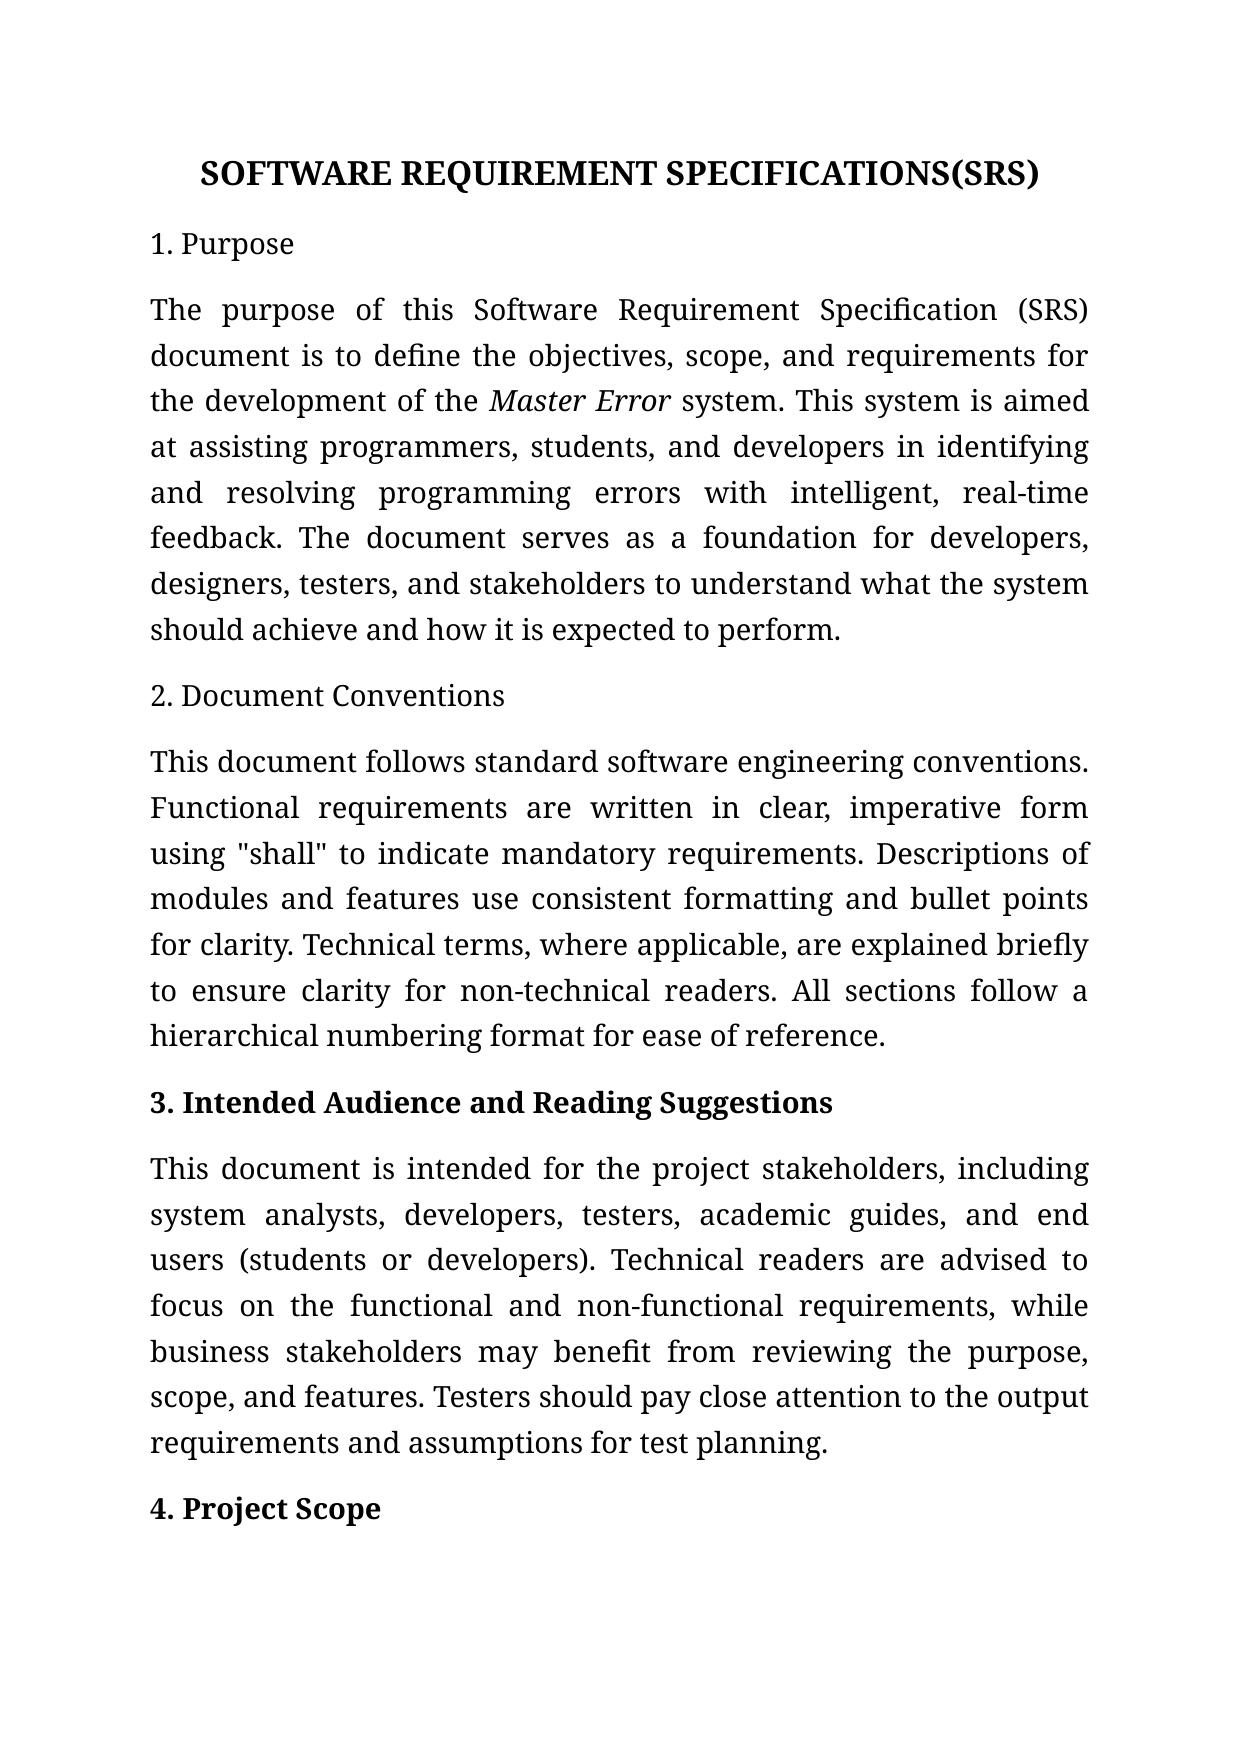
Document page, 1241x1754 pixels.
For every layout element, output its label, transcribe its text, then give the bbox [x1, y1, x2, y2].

text 1. Purpose [150, 223, 1090, 263]
text This document follows standard software engineering conventions. Functional requirements are written in clear, imperative form using "shall" to indicate mandatory requirements. Descriptions of modules and features use consistent formatting and bullet points for clarity. Technical terms, where applicable, are explained briefly to ensure clarity for non-technical readers. All sections follow a hierarchical numbering format for ease of reference. [150, 742, 1090, 1055]
text 4. Project Scope [150, 1489, 1090, 1528]
text 3. Intended Audience and Reading Suggestions [150, 1082, 1090, 1122]
text The purpose of this Software Requirement Specification (SRS) document is to define the objectives, scope, and requirements for the development of the Master Error system. This system is aimed at assisting programmers, students, and developers in identifying and resolving programming errors with intelligent, real-time feedback. The document serves as a foundation for developers, designers, testers, and stakeholders to understand what the system should achieve and how it is expected to perform. [150, 289, 1090, 648]
text This document is intended for the project stakeholders, including system analysts, developers, testers, academic guides, and end users (students or developers). Technical readers are advised to focus on the functional and non-functional requirements, while business stakeholders may benefit from reviewing the purpose, scope, and features. Testers should pay close attention to the output requirements and assumptions for test planning. [150, 1148, 1090, 1462]
text 2. Document Conventions [150, 675, 1090, 715]
text SOFTWARE REQUIREMENT SPECIFICATIONS(SRS) [150, 150, 1090, 195]
